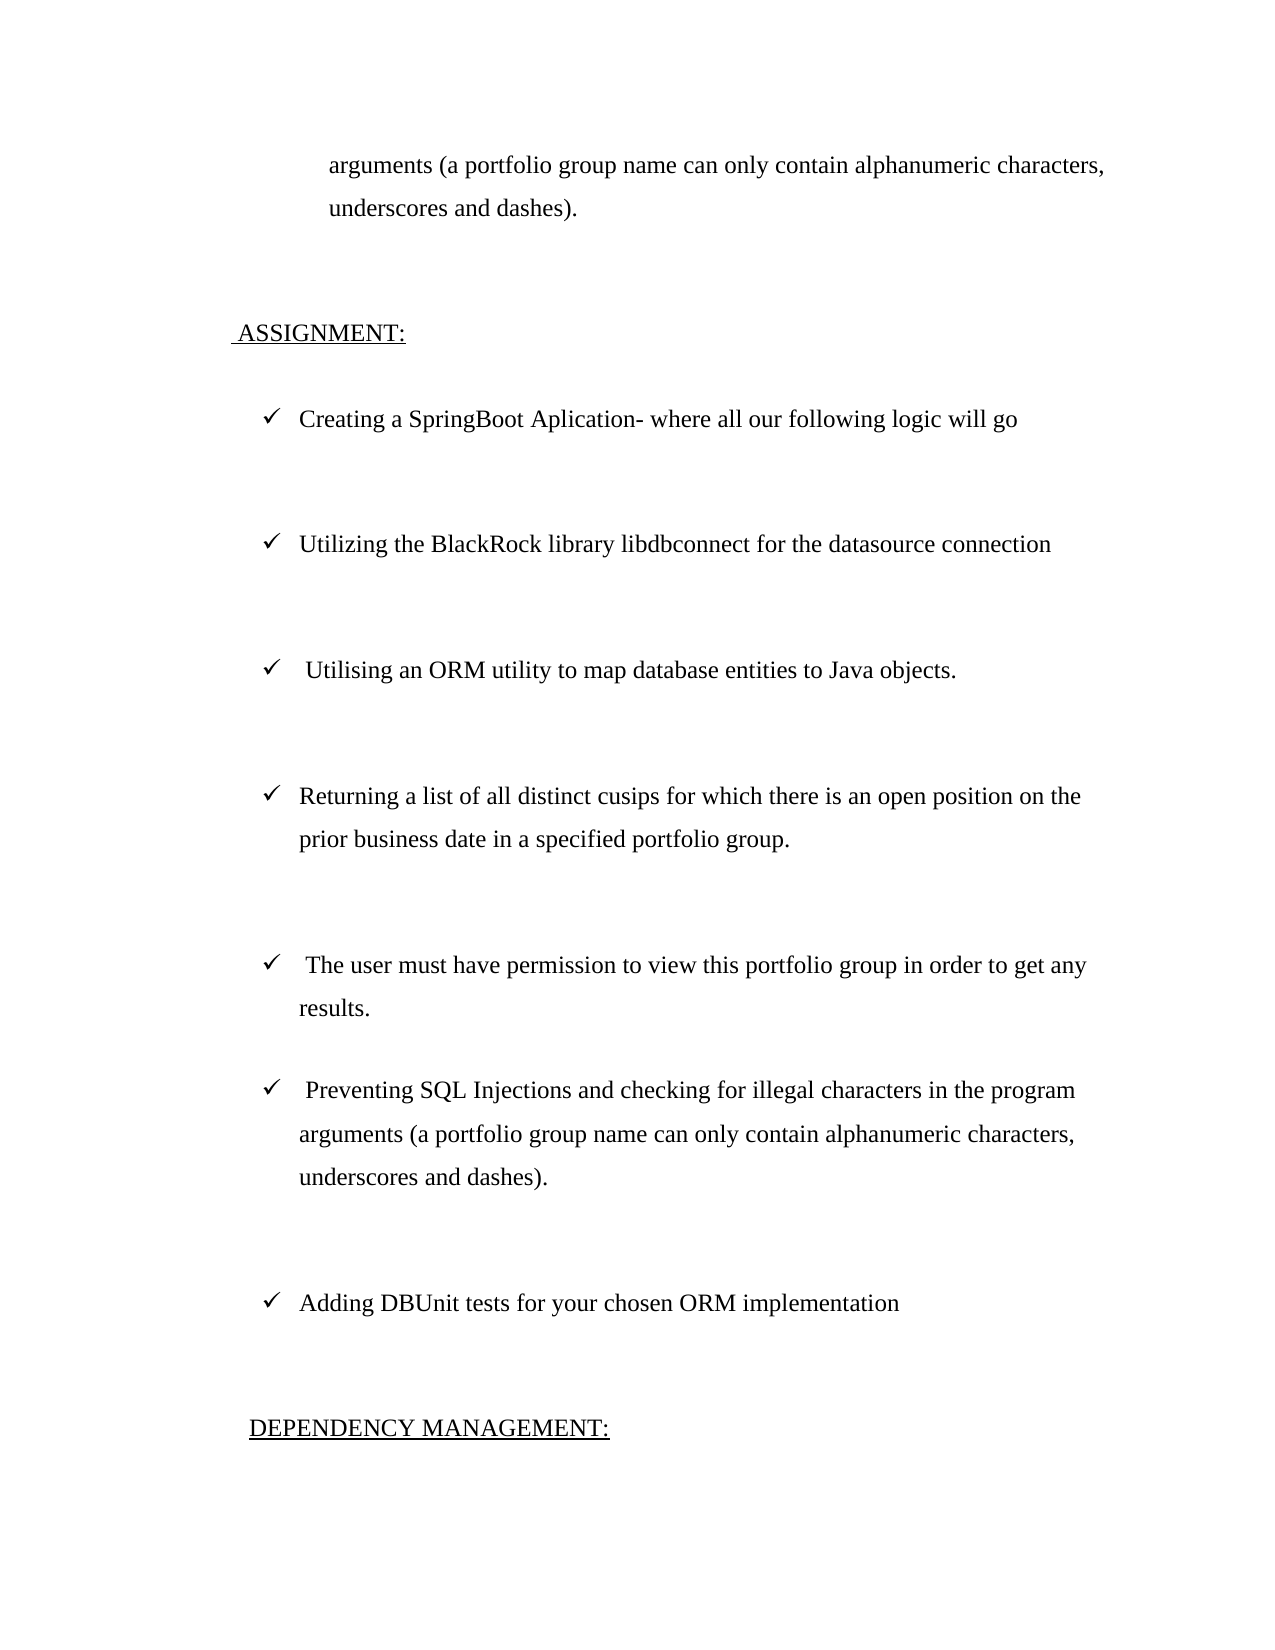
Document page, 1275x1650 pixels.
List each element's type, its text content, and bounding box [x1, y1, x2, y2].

list Utilising an ORM utility to map database entities to Java objects. [261, 655, 1125, 768]
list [291, 150, 1125, 261]
list Utilizing the BlackRock library libdbconnect for the datasource connection [261, 529, 1125, 642]
list Adding DBUnit tests for your chosen ORM implementation [261, 1288, 1125, 1400]
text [224, 1413, 1125, 1485]
list The user must have permission to view this portfolio group in order to get any results. [261, 950, 1125, 1062]
list Returning a list of all distinct cusips for which there is an open position on the prior business date in a specified portfolio group. [261, 781, 1125, 937]
list Creating a SpringBoot Aplication- where all our following logic will go [261, 404, 1125, 516]
text ASSIGNMENT: [150, 318, 1125, 346]
